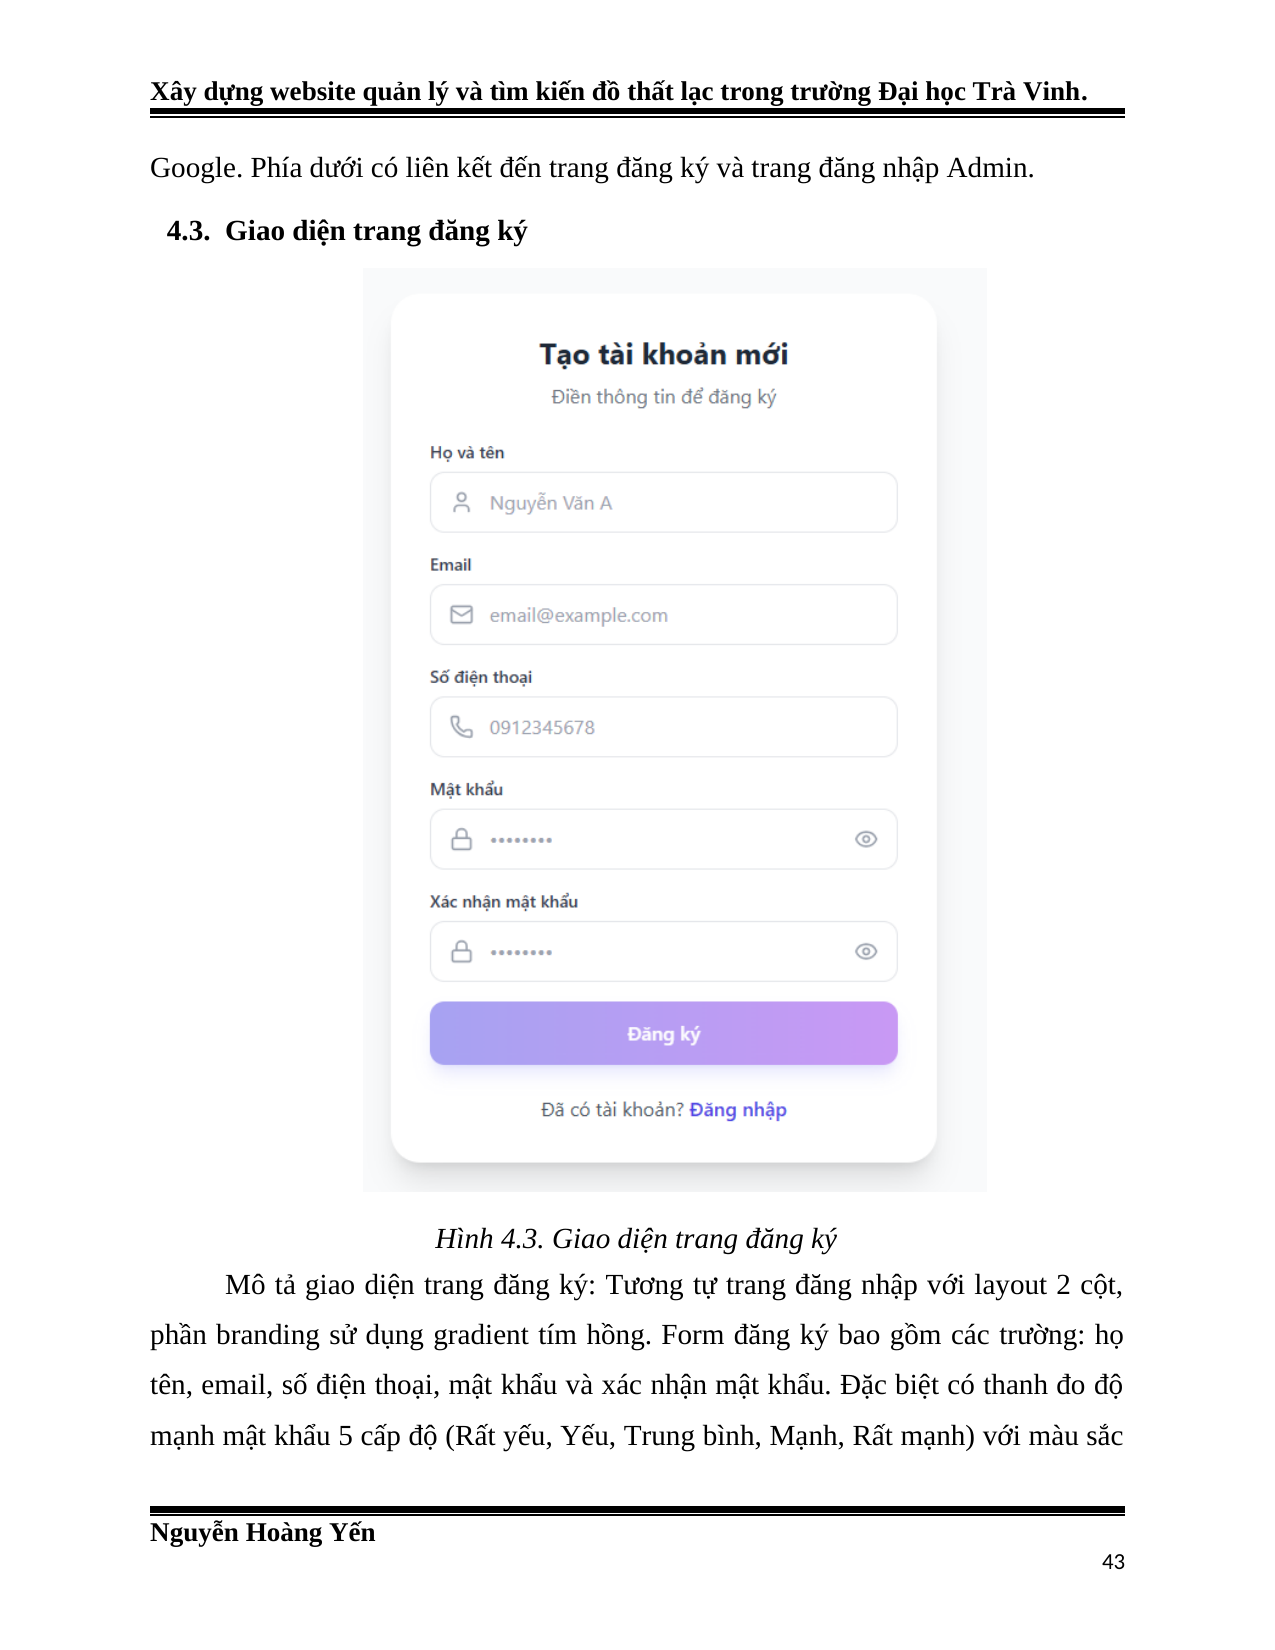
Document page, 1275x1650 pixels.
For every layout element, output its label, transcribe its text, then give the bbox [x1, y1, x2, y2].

text Hình 4.3. Giao diện trang đăng ký [150, 1221, 1125, 1254]
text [150, 150, 1125, 183]
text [150, 1267, 1125, 1451]
picture [363, 268, 987, 1192]
text Giao diện trang đăng ký [167, 213, 1125, 246]
